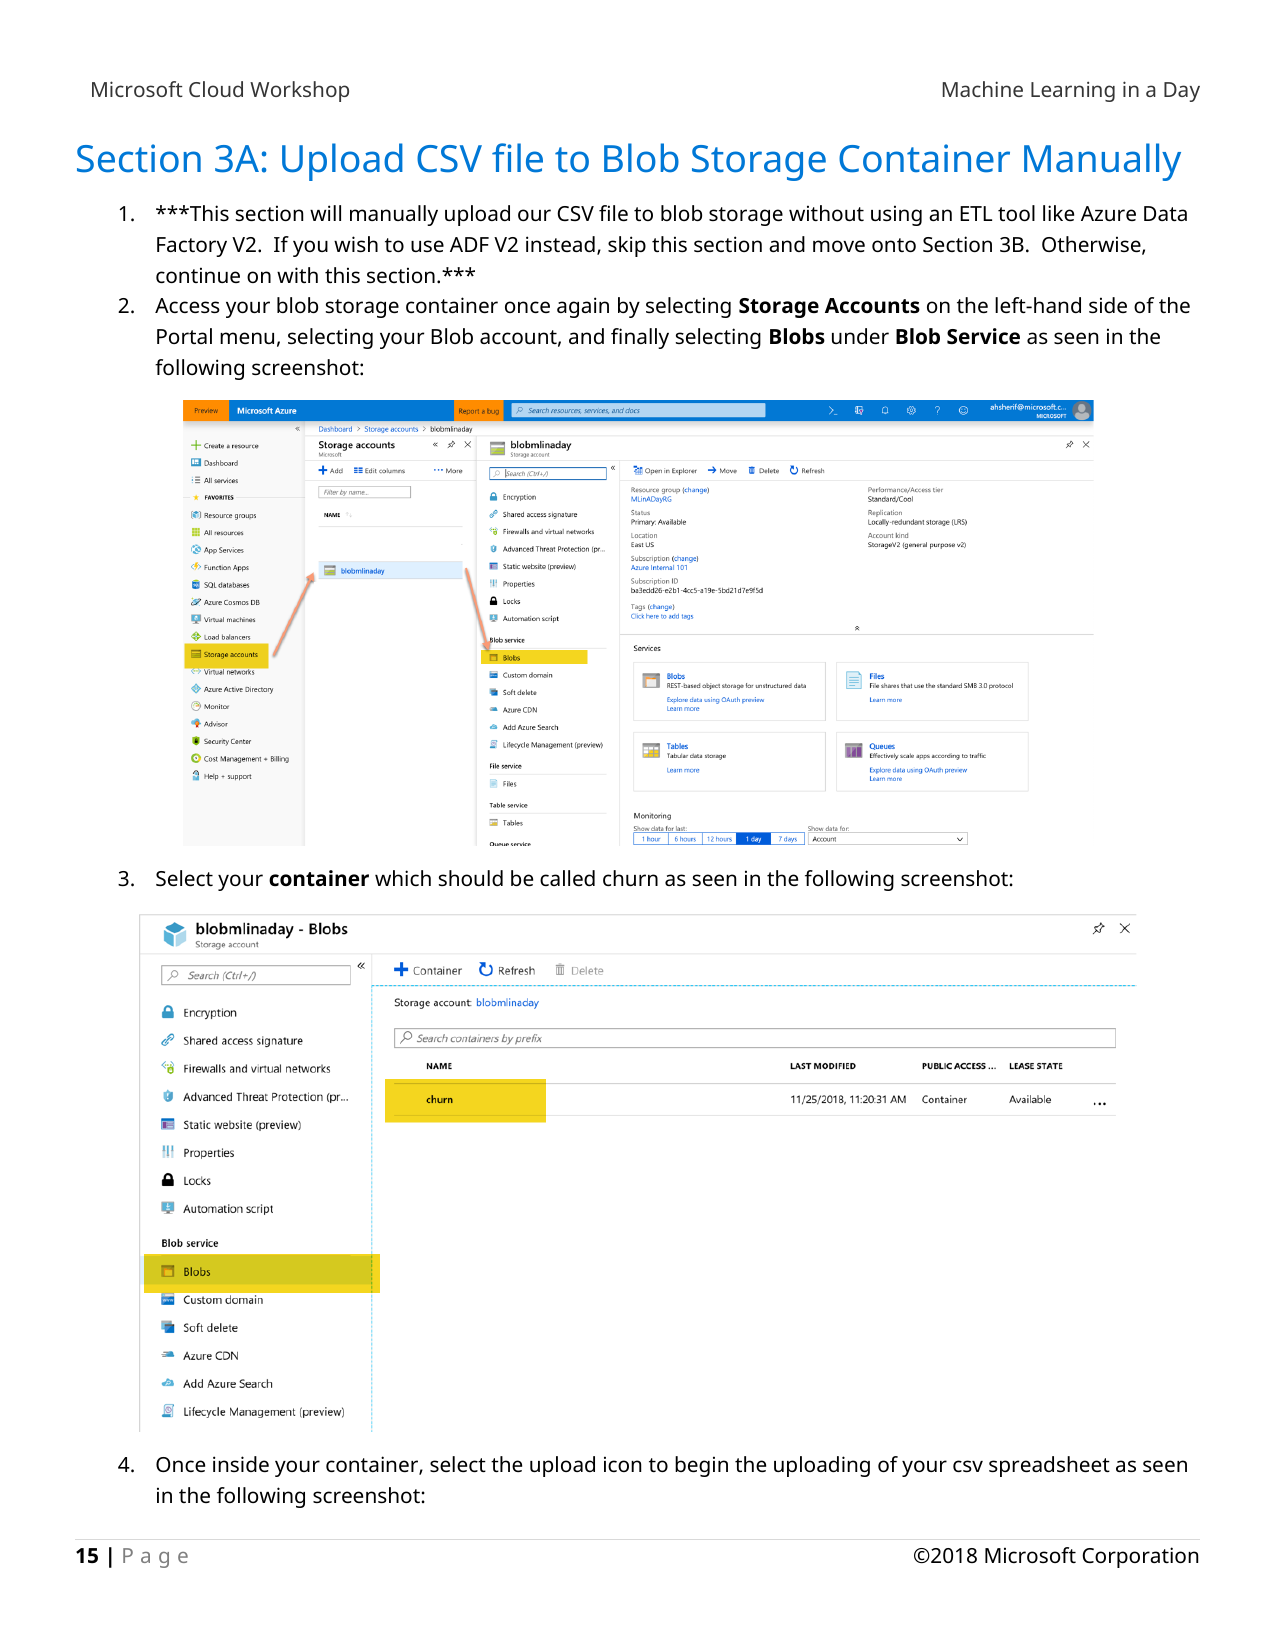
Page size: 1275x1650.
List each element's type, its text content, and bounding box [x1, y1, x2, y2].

list ***This section will manually upload our CSV file to blob storage without using an ETL tool like Azure Data Factory V2. If you wish to use ADF V2 instead, skip this section and move onto Section 3B. Otherwise, continue on with this section.*** [118, 199, 1200, 289]
subtitle Section 3A: Upload CSV file to Blob Storage Container Manually [75, 132, 1200, 183]
picture [138, 911, 1137, 1432]
list Access your blob storage container once again by selecting Storage Accounts on the left-hand side of the Portal menu, selecting your Blob account, and finally selecting Blobs under Blob Service as seen in the following screenshot: [118, 291, 1200, 381]
picture [181, 400, 1094, 846]
list Select your container which should be called churn as seen in the following screenshot: [118, 864, 1200, 893]
list Once inside your container, select the upload icon to begin the uploading of your csv spreadsheet as seen in the following screenshot: [118, 1451, 1200, 1510]
